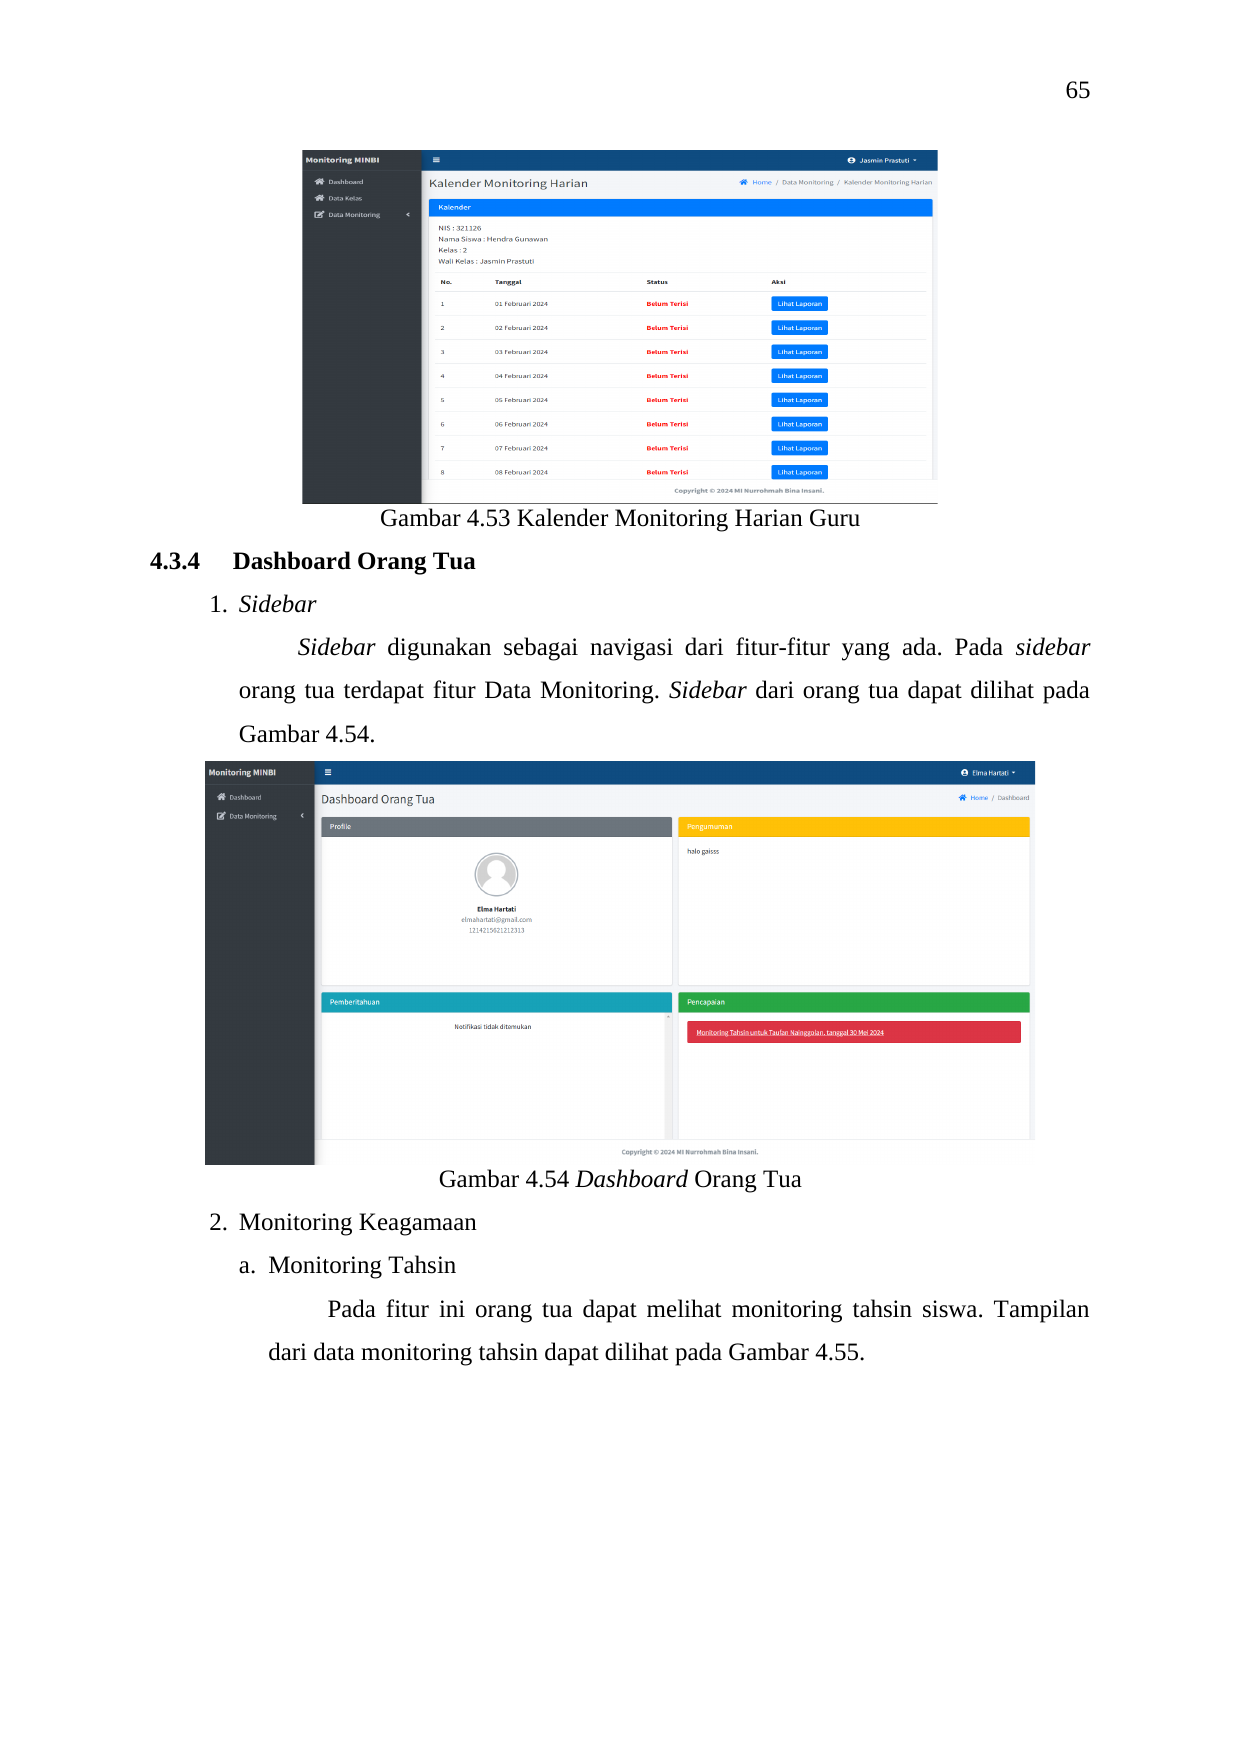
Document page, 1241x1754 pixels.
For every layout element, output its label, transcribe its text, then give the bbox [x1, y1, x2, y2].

text Pada fitur ini orang tua dapat melihat monitoring tahsin siswa. Tampilan dari data monitoring tahsin dapat dilihat pada Gambar 4.55. [268, 1294, 1090, 1366]
subtitle Dashboard Orang Tua [150, 546, 1090, 575]
picture [302, 150, 938, 504]
text Gambar 4.53 Kalender Monitoring Harian Guru [150, 503, 1090, 532]
picture [205, 761, 1035, 1165]
list Monitoring Keagamaan [209, 1207, 1090, 1236]
text Gambar 4.54 Dashboard Orang Tua [150, 1164, 1090, 1193]
text Sidebar digunakan sebagai navigasi dari fitur-fitur yang ada. Pada sidebar orang tua terdapat fitur Data Monitoring. Sidebar dari orang tua dapat dilihat pada Gambar 4.54. [239, 632, 1090, 747]
list Sidebar [209, 589, 1090, 618]
list Monitoring Tahsin [239, 1251, 1090, 1279]
